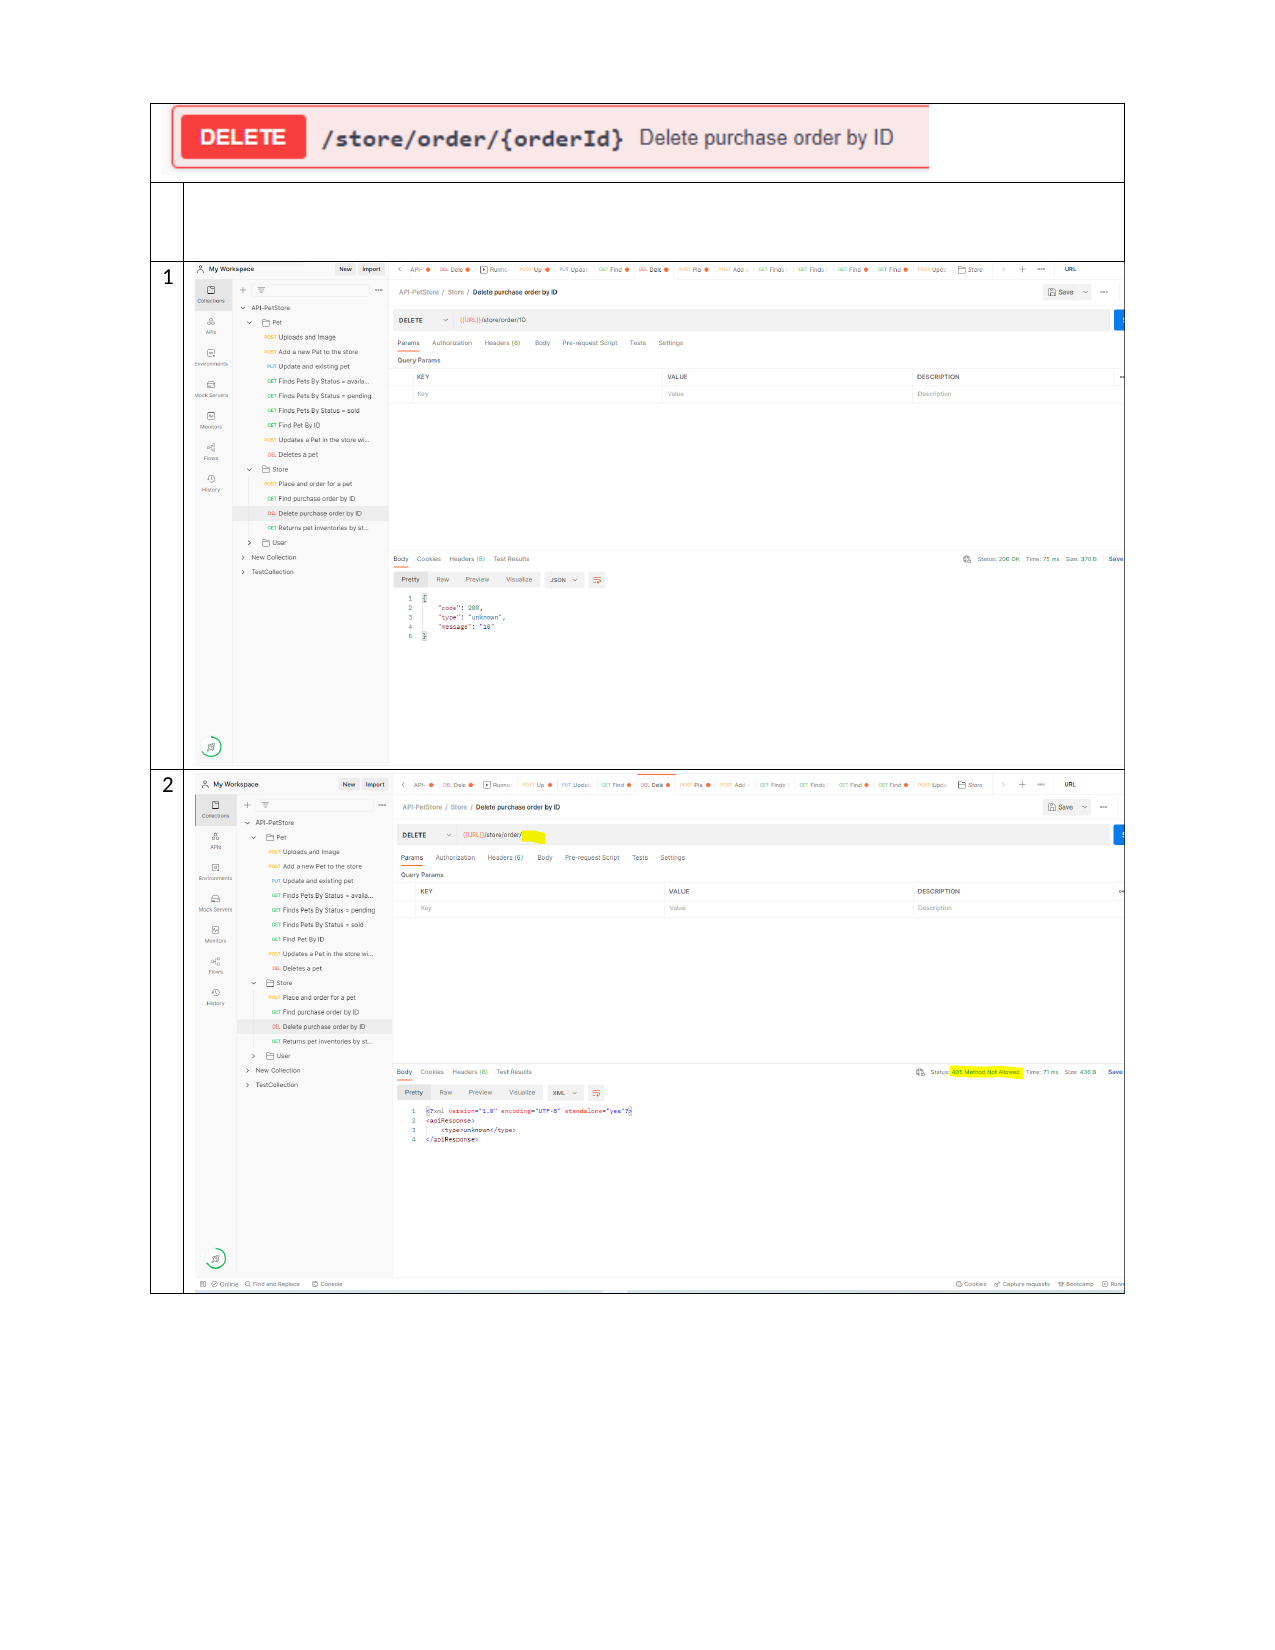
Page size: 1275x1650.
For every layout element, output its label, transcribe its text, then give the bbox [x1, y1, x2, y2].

table_cell 1 [151, 262, 183, 769]
table_cell [151, 183, 183, 261]
table_cell 2 [151, 770, 183, 1293]
table_cell [184, 262, 195, 769]
picture [161, 104, 929, 175]
picture [195, 770, 1125, 1293]
table_cell [184, 770, 195, 1293]
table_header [151, 104, 1124, 182]
picture [195, 262, 1125, 769]
table_cell [184, 183, 1124, 261]
